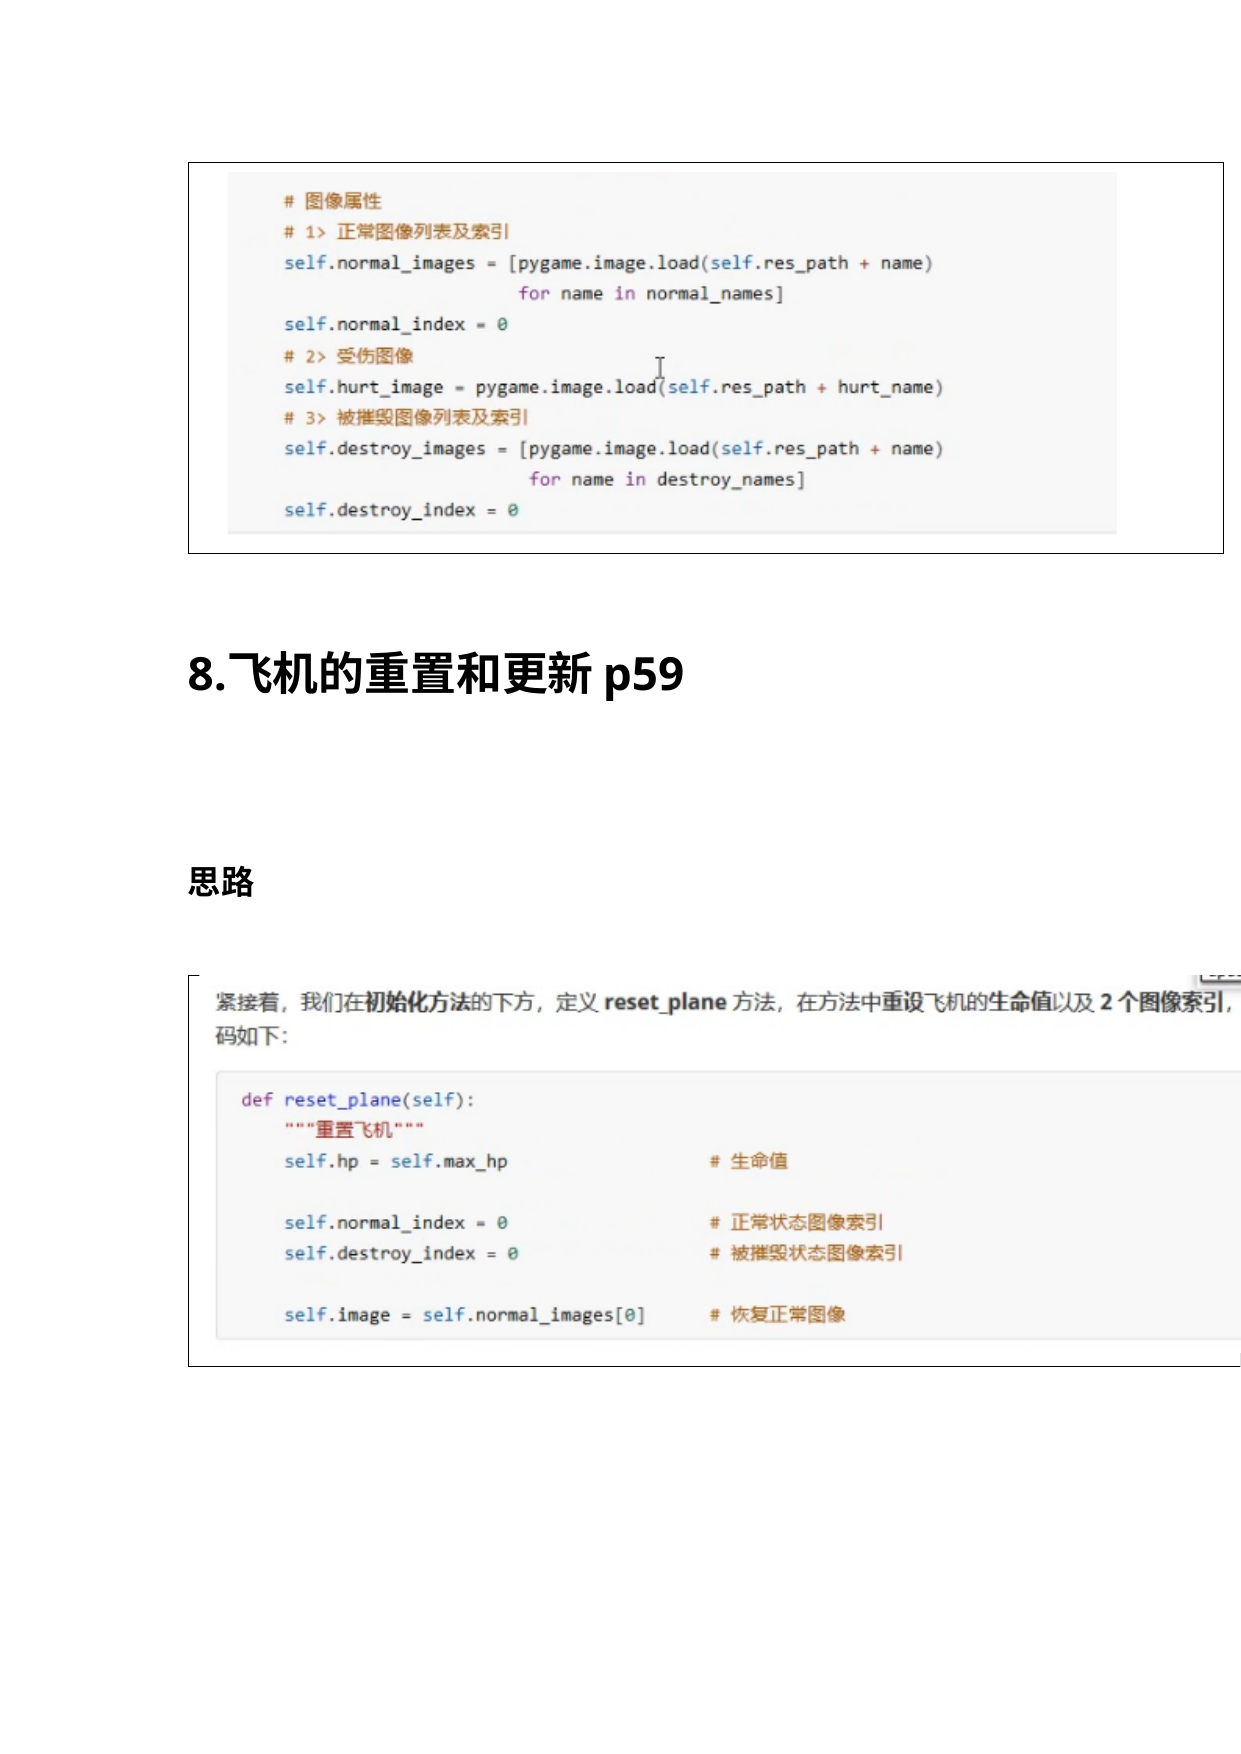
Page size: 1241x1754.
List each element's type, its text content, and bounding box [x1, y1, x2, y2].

picture [199, 975, 1241, 1353]
subtitle 8.飞机的重置和更新p59 [187, 622, 1053, 719]
picture [227, 172, 1117, 544]
table_cell [189, 163, 1223, 553]
table_header [189, 976, 1240, 1366]
subtitle 思路 [187, 848, 1053, 913]
